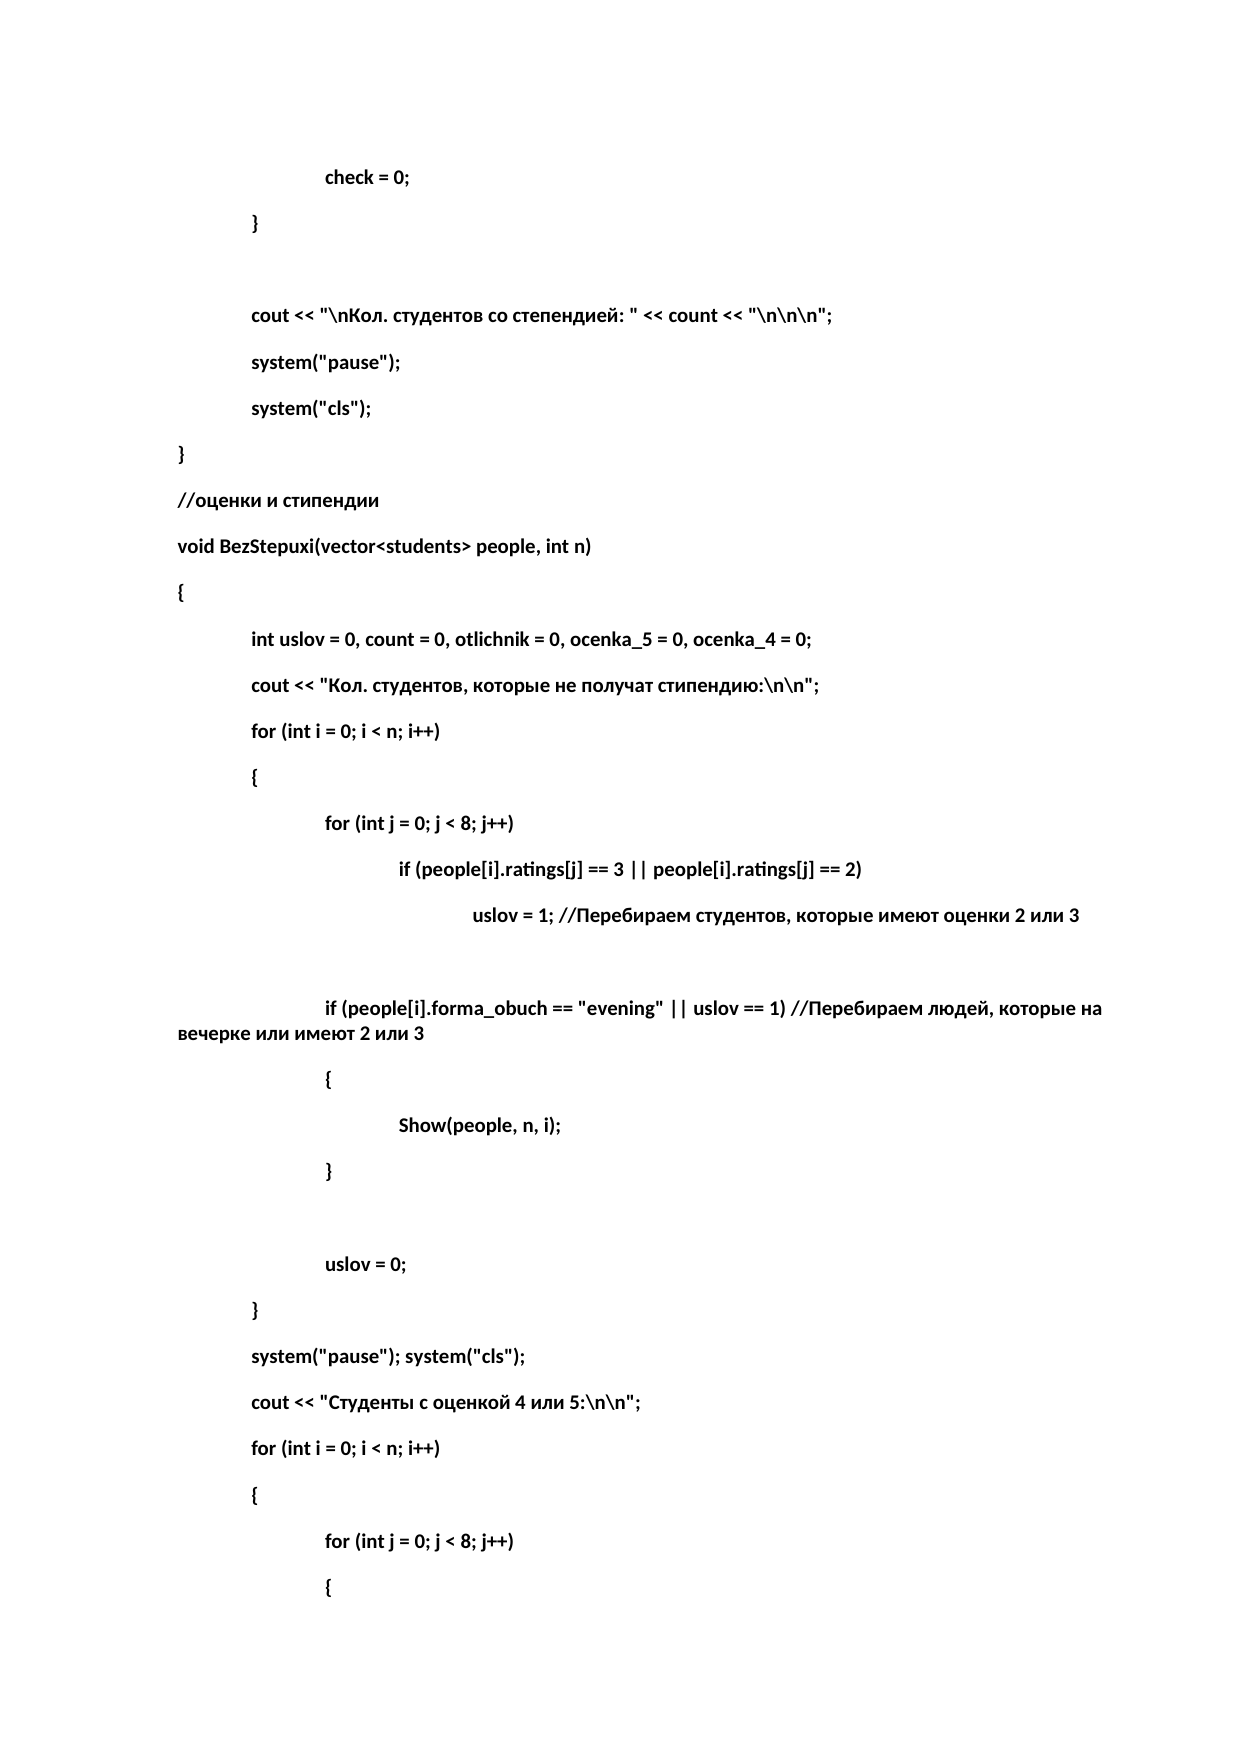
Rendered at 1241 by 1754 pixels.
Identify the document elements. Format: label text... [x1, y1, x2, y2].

subtitle void BezStepuxi(vector<students> people, int n) [177, 533, 1152, 559]
subtitle for (int j = 0; j < 8; j++) [177, 1528, 1152, 1553]
subtitle //оценки и стипендии [177, 487, 1152, 513]
subtitle if (people[i].ratings[j] == 3 || people[i].ratings[j] == 2) [177, 856, 1152, 882]
subtitle cout << "\nКол. студентов со степендией: " << count << "\n\n\n"; [177, 303, 1152, 328]
subtitle } [177, 210, 1152, 236]
subtitle check = 0; [177, 164, 1152, 190]
subtitle Show(people, n, i); [177, 1113, 1152, 1138]
subtitle { [177, 1066, 1152, 1092]
subtitle int uslov = 0, count = 0, otlichnik = 0, ocenka_5 = 0, ocenka_4 = 0; [177, 626, 1152, 651]
subtitle { [177, 579, 1152, 605]
subtitle uslov = 1; //Перебираем студентов, которые имеют оценки 2 или 3 [177, 903, 1152, 928]
subtitle { [177, 1574, 1152, 1599]
subtitle system("pause"); [177, 349, 1152, 374]
subtitle for (int i = 0; i < n; i++) [177, 718, 1152, 743]
subtitle } [177, 1159, 1152, 1184]
subtitle if (people[i].forma_obuch == "evening" || uslov == 1) //Перебираем людей, которые на вечерке или имеют 2 или 3 [177, 995, 1152, 1046]
subtitle cout << "Студенты с оценкой 4 или 5:\n\n"; [177, 1389, 1152, 1415]
subtitle { [177, 1482, 1152, 1507]
subtitle for (int j = 0; j < 8; j++) [177, 810, 1152, 836]
subtitle } [177, 441, 1152, 467]
subtitle { [177, 764, 1152, 789]
subtitle cout << "Кол. студентов, которые не получат стипендию:\n\n"; [177, 672, 1152, 697]
subtitle } [177, 1297, 1152, 1323]
subtitle uslov = 0; [177, 1251, 1152, 1276]
subtitle for (int i = 0; i < n; i++) [177, 1436, 1152, 1461]
subtitle system("cls"); [177, 395, 1152, 420]
subtitle system("pause"); system("cls"); [177, 1343, 1152, 1369]
